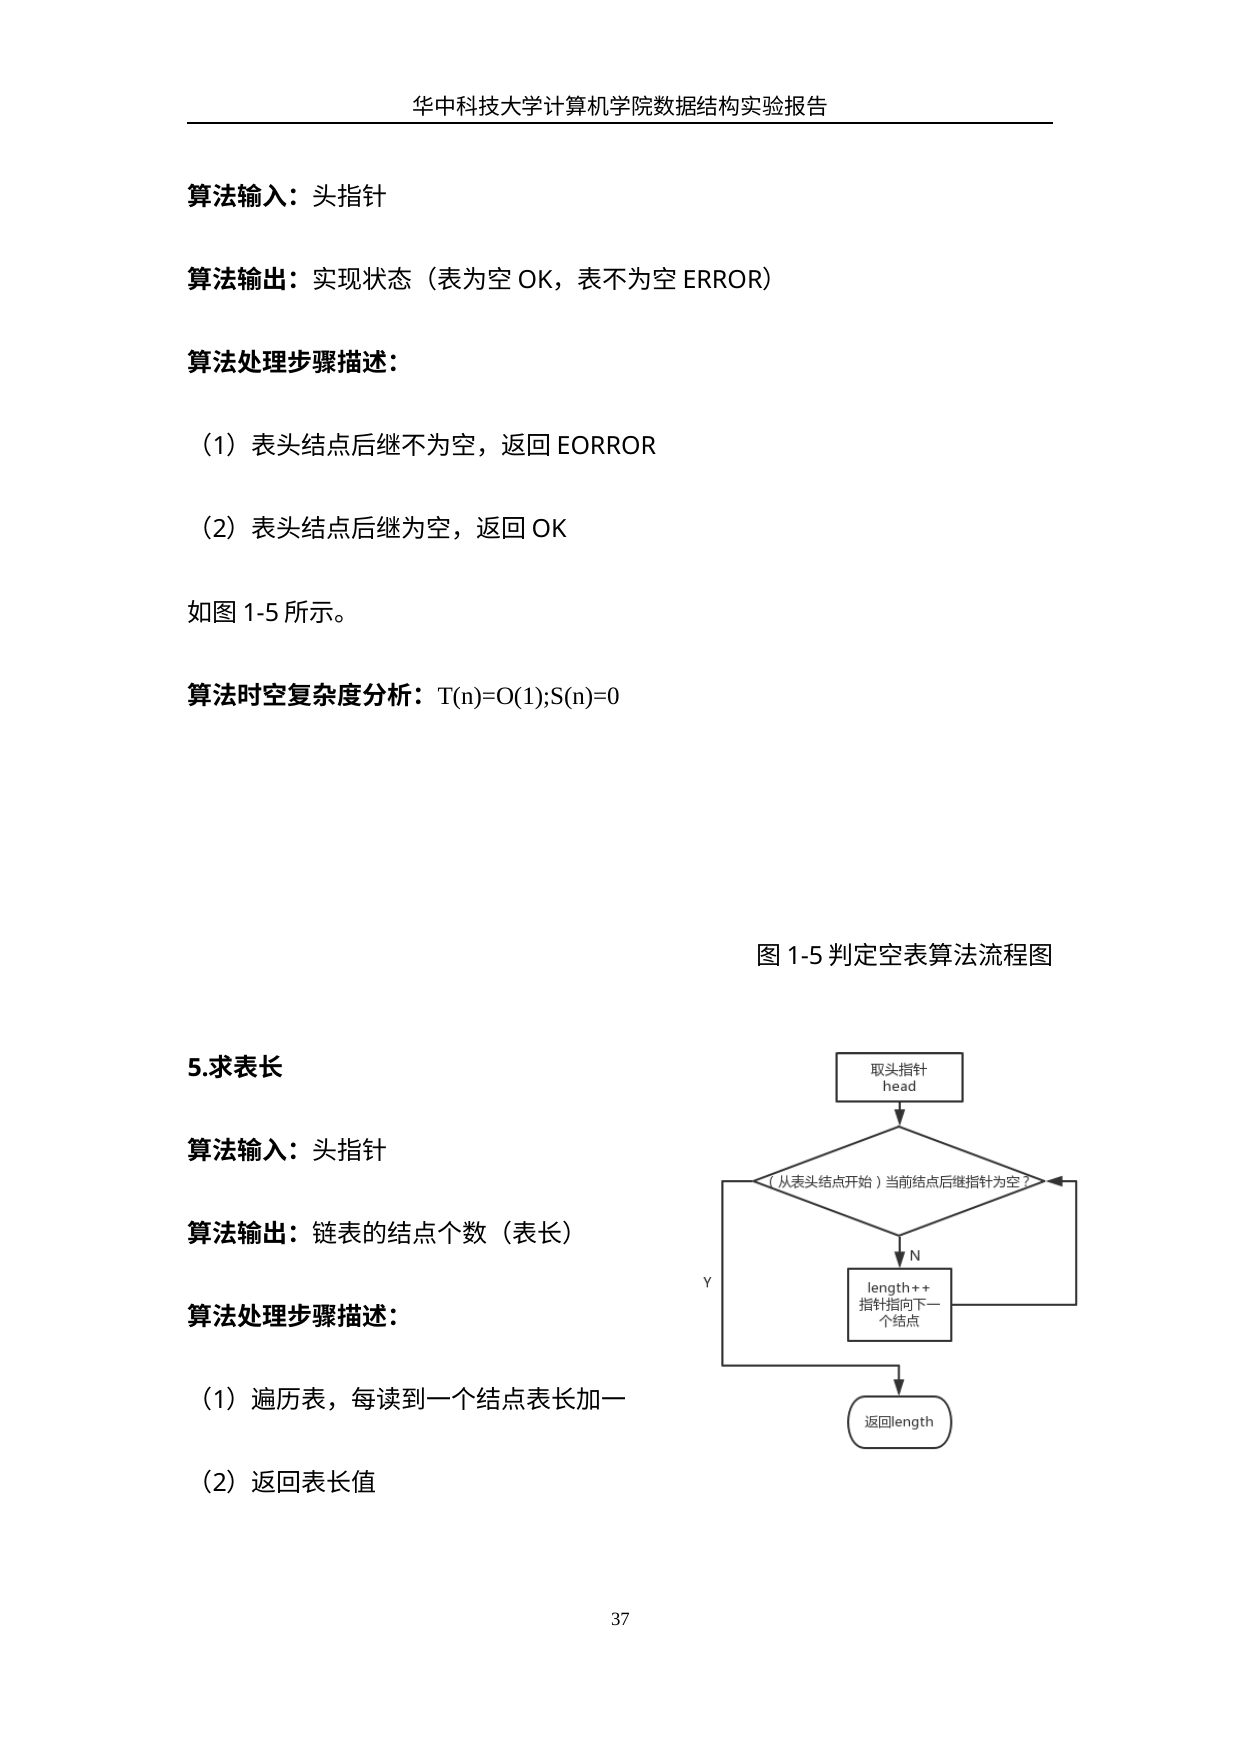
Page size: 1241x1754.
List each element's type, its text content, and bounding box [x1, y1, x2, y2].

text 算法输入：头指针 [187, 162, 1053, 227]
list （1）表头结点后继不为空，返回EORROR [187, 411, 1053, 476]
text 图1-5判定空表算法流程图 [187, 921, 1053, 986]
text 算法输入：头指针 [187, 1116, 679, 1181]
list 5.求表长 [187, 1033, 679, 1098]
text 算法处理步骤描述： [187, 1282, 679, 1347]
text 如图1-5所示。 [187, 578, 1053, 643]
text 算法处理步骤描述： [187, 328, 1053, 393]
list （2）返回表长值 [187, 1448, 1053, 1513]
text （2）表头结点后继为空，返回OK [187, 494, 1053, 559]
picture [679, 1003, 1108, 1480]
text 算法输出：实现状态（表为空OK，表不为空ERROR） [187, 245, 1053, 310]
list （1）遍历表，每读到一个结点表长加一 [187, 1365, 679, 1430]
text 算法时空复杂度分析：T(n)=O(1);S(n)=0 [187, 661, 1053, 726]
text 算法输出：链表的结点个数（表长） [187, 1199, 679, 1264]
